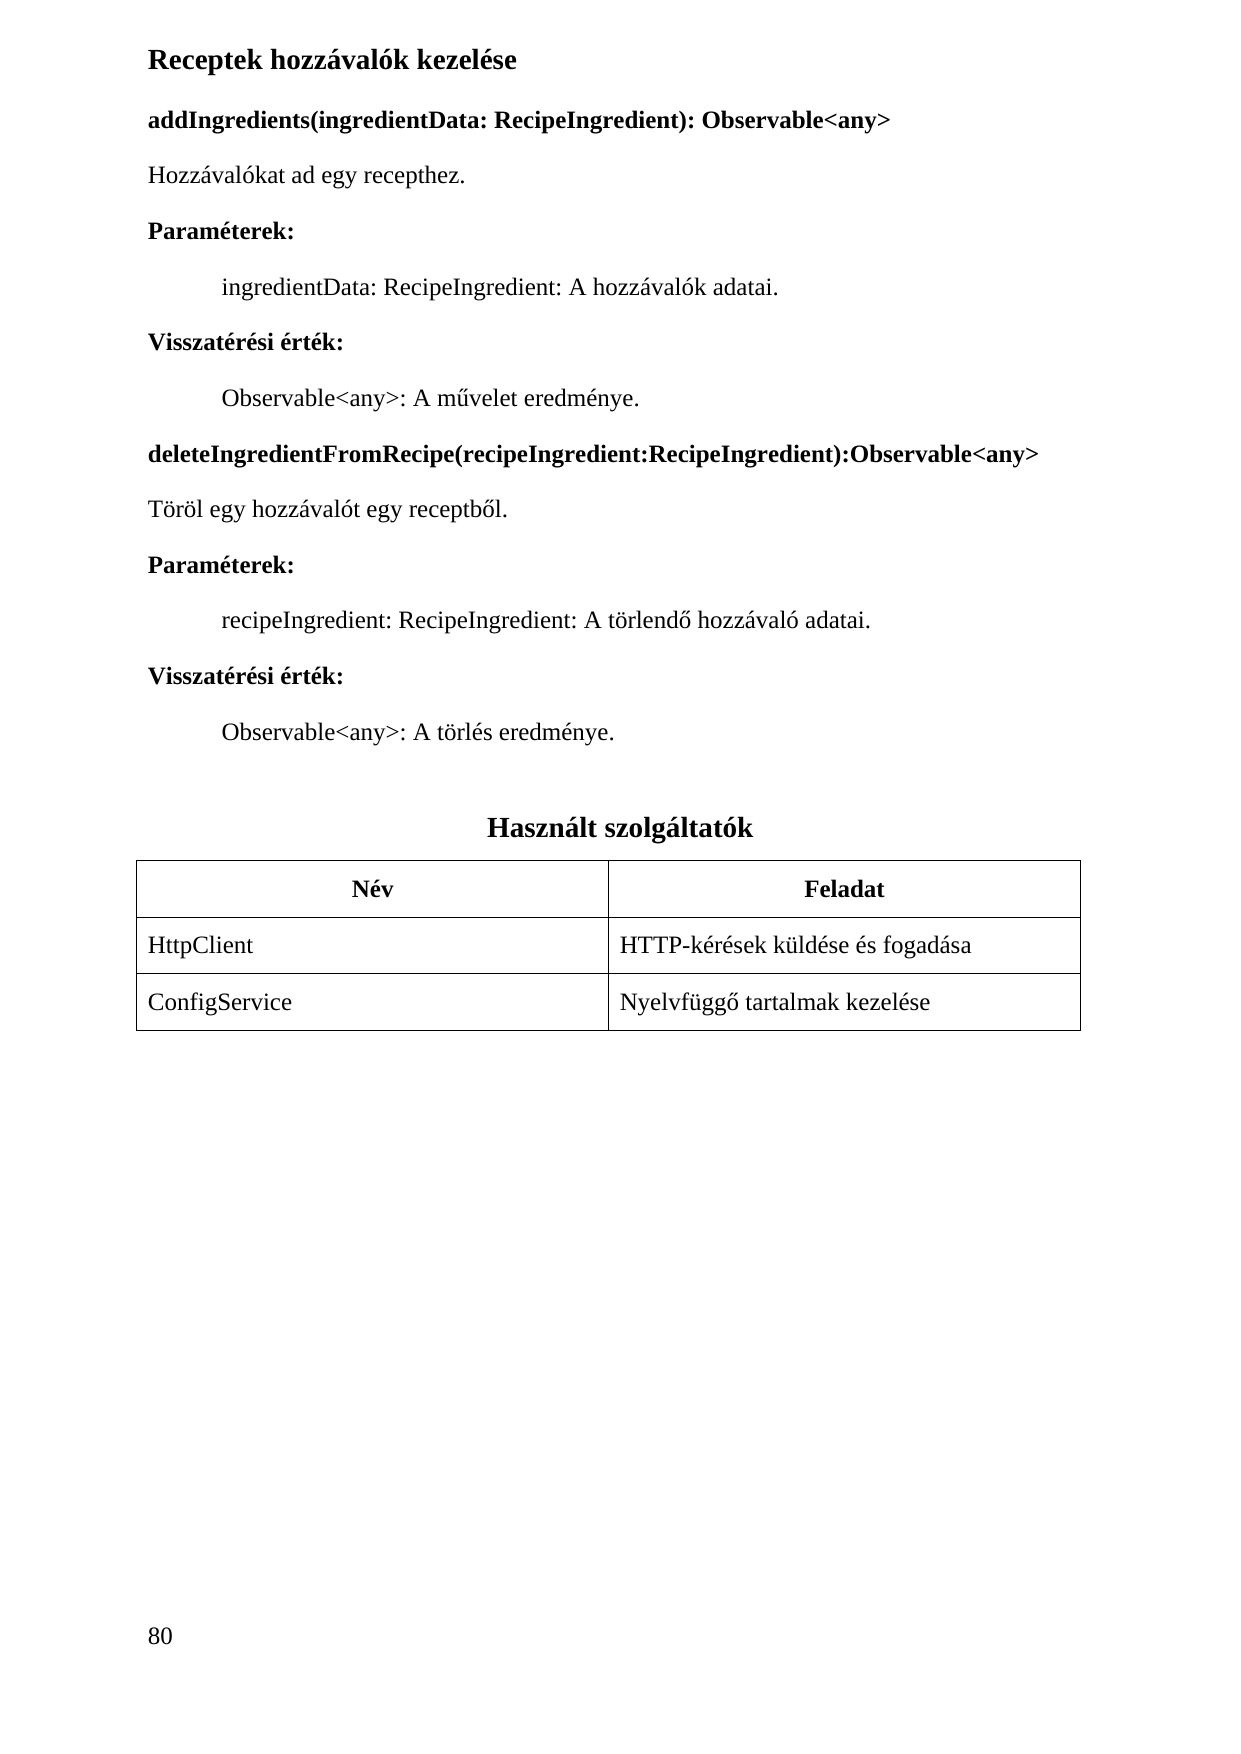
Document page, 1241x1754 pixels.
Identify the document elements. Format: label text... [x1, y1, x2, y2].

text Töröl egy hozzávalót egy receptből. [148, 494, 1093, 523]
text Receptek hozzávalók kezelése [148, 42, 1093, 76]
text Observable<any>: A törlés eredménye. [148, 717, 1093, 746]
table_cell ConfigService [137, 974, 608, 1030]
text Hozzávalókat ad egy recepthez. [148, 161, 1093, 189]
text recipeIngredient: RecipeIngredient: A törlendő hozzávaló adatai. [148, 606, 1093, 634]
text deleteIngredientFromRecipe(recipeIngredient:RecipeIngredient):Observable<any> [148, 439, 1093, 467]
text Paraméterek: [148, 216, 1093, 245]
text Observable<any>: A művelet eredménye. [148, 383, 1093, 412]
text Visszatérési érték: [148, 327, 1093, 356]
text Használt szolgáltatók [148, 810, 1093, 843]
text Paraméterek: [148, 550, 1093, 579]
text Visszatérési érték: [148, 661, 1093, 690]
table_cell HTTP-kérések küldése és fogadása [609, 918, 1080, 973]
table_cell Nyelvfüggő tartalmak kezelése [609, 974, 1080, 1030]
text addIngredients(ingredientData: RecipeIngredient): Observable<any> [148, 105, 1093, 134]
table_cell HttpClient [137, 918, 608, 973]
table_header Feladat [609, 861, 1080, 917]
table_header Név [137, 861, 608, 917]
text ingredientData: RecipeIngredient: A hozzávalók adatai. [148, 272, 1093, 301]
